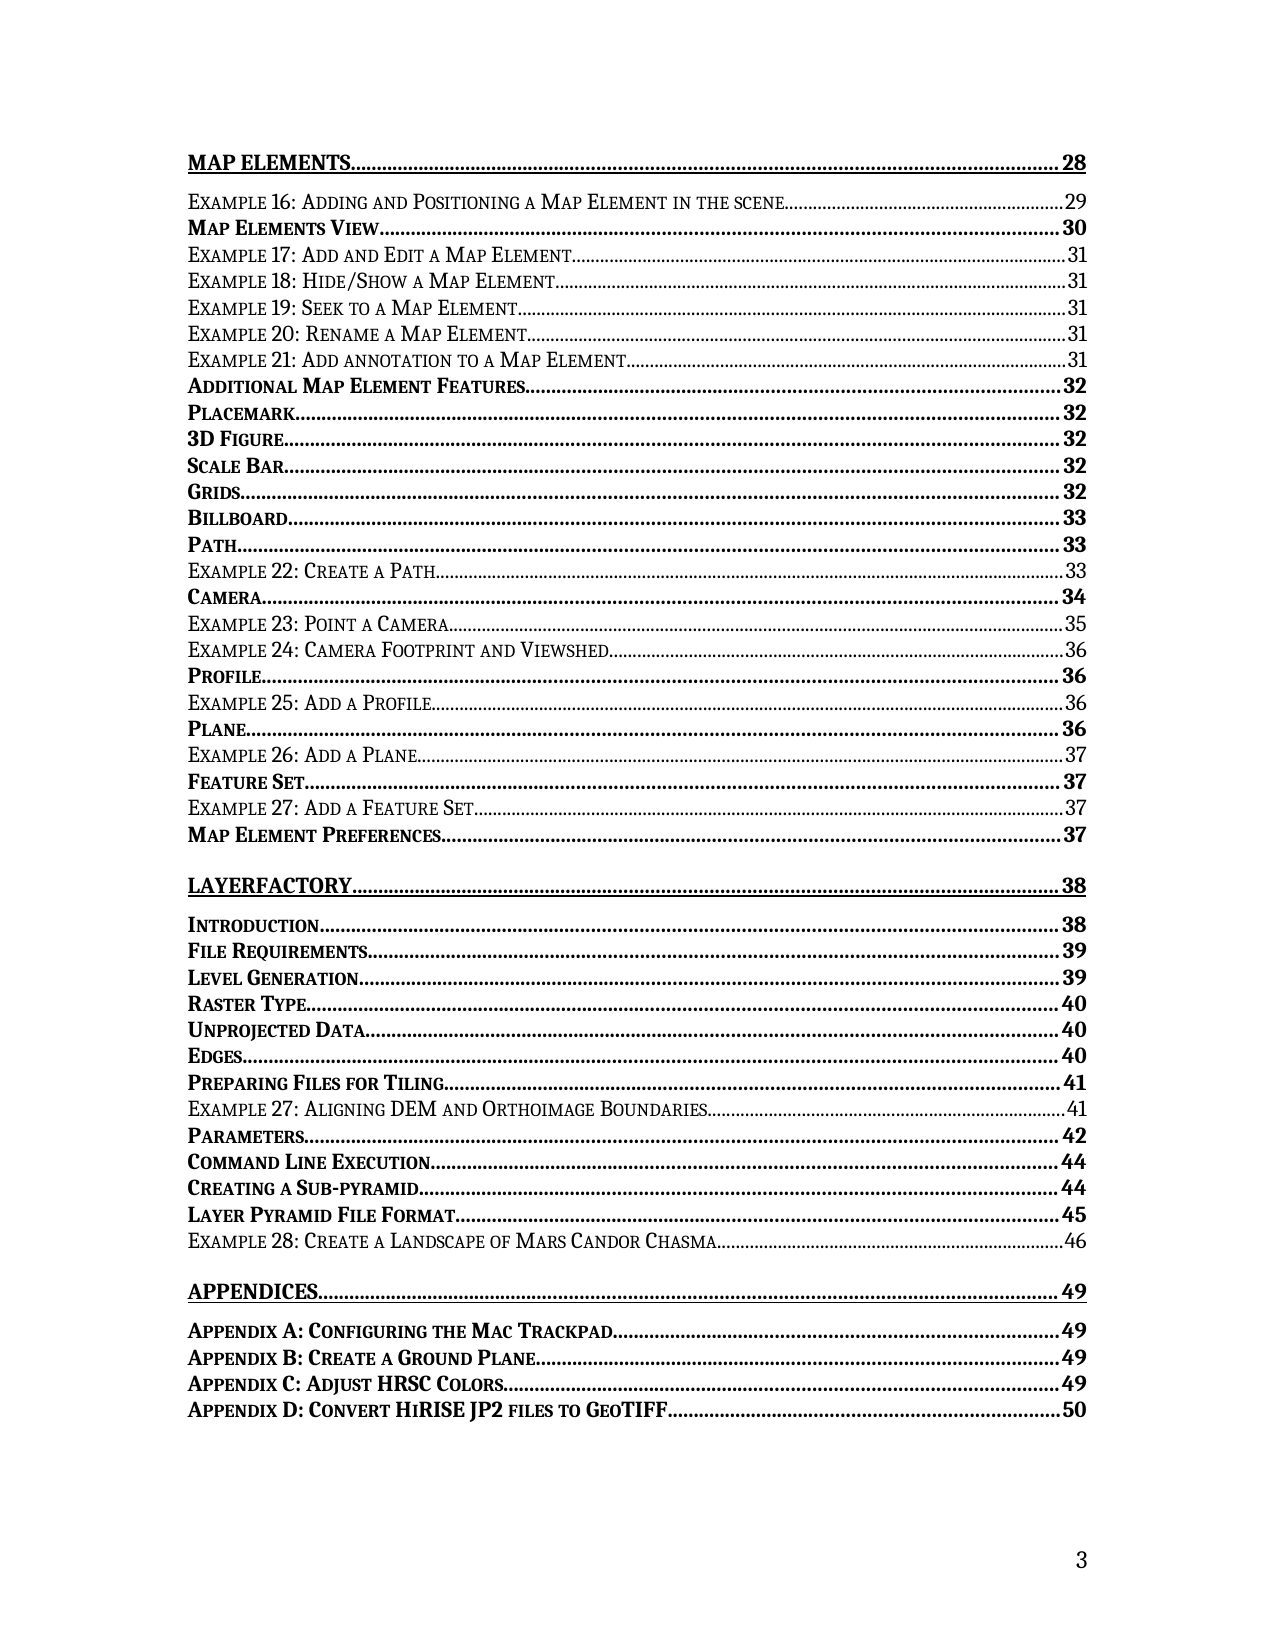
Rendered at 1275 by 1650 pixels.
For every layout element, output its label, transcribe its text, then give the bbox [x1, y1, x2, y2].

text Layer Pyramid File Format 45 [187, 1201, 1087, 1228]
text Level Generation 39 [187, 964, 1087, 991]
text Example 17: Add and Edit a Map Element 31 [187, 242, 1087, 268]
text 3D Figure 32 [187, 426, 1087, 452]
text Appendix A: Configuring the Mac Trackpad 49 [187, 1318, 1087, 1344]
text Camera 34 [187, 584, 1087, 611]
text Profile 36 [187, 663, 1087, 689]
text Example 27: Add a Feature Set 37 [187, 795, 1087, 821]
text Preparing Files for Tiling 41 [187, 1070, 1087, 1096]
text Plane 36 [187, 716, 1087, 742]
text Path 33 [187, 531, 1087, 558]
text File Requirements 39 [187, 938, 1087, 964]
text Example 22: Create a Path 33 [187, 558, 1087, 584]
text Unprojected Data 40 [187, 1017, 1087, 1043]
text Introduction 38 [187, 912, 1087, 938]
text Billboard 33 [187, 505, 1087, 531]
text Edges 40 [187, 1043, 1087, 1070]
text Feature Set 37 [187, 769, 1087, 795]
text Example 16: Adding and Positioning a Map Element in the scene 29 [187, 189, 1087, 215]
text Example 24: Camera Footprint and Viewshed 36 [187, 637, 1087, 663]
text Appendices 49 [187, 1279, 1087, 1302]
text Map Element Preferences 37 [187, 821, 1087, 848]
text LayerFactory 38 [187, 873, 1087, 899]
text Grids 32 [187, 479, 1087, 505]
text Example 21: Add annotation to a Map Element 31 [187, 347, 1087, 373]
text Raster Type 40 [187, 991, 1087, 1017]
text Example 23: Point a Camera 35 [187, 611, 1087, 637]
text Scale Bar 32 [187, 452, 1087, 479]
text Command Line Execution 44 [187, 1149, 1087, 1175]
text Example 18: Hide/Show a Map Element 31 [187, 268, 1087, 294]
text Example 20: Rename a Map Element 31 [187, 321, 1087, 347]
text Creating a Sub-pyramid 44 [187, 1175, 1087, 1201]
text Example 25: Add a Profile 36 [187, 689, 1087, 716]
text Appendix D: Convert HiRISE JP2 files to GeoTIFF 50 [187, 1397, 1087, 1423]
text Placemark 32 [187, 400, 1087, 426]
text Parameters 42 [187, 1122, 1087, 1149]
text Example 27: Aligning DEM and Orthoimage Boundaries 41 [187, 1096, 1087, 1122]
text Map Elements 28 [187, 150, 1087, 176]
text Example 26: Add a Plane 37 [187, 742, 1087, 769]
text Appendix B: Create a Ground Plane 49 [187, 1344, 1087, 1371]
text Example 19: Seek to a Map Element 31 [187, 294, 1087, 321]
text Map Elements View 30 [187, 215, 1087, 242]
text Example 28: Create a Landscape of Mars Candor Chasma 46 [187, 1228, 1087, 1254]
text Appendix C: Adjust HRSC Colors 49 [187, 1371, 1087, 1397]
text Additional Map Element Features 32 [187, 373, 1087, 400]
